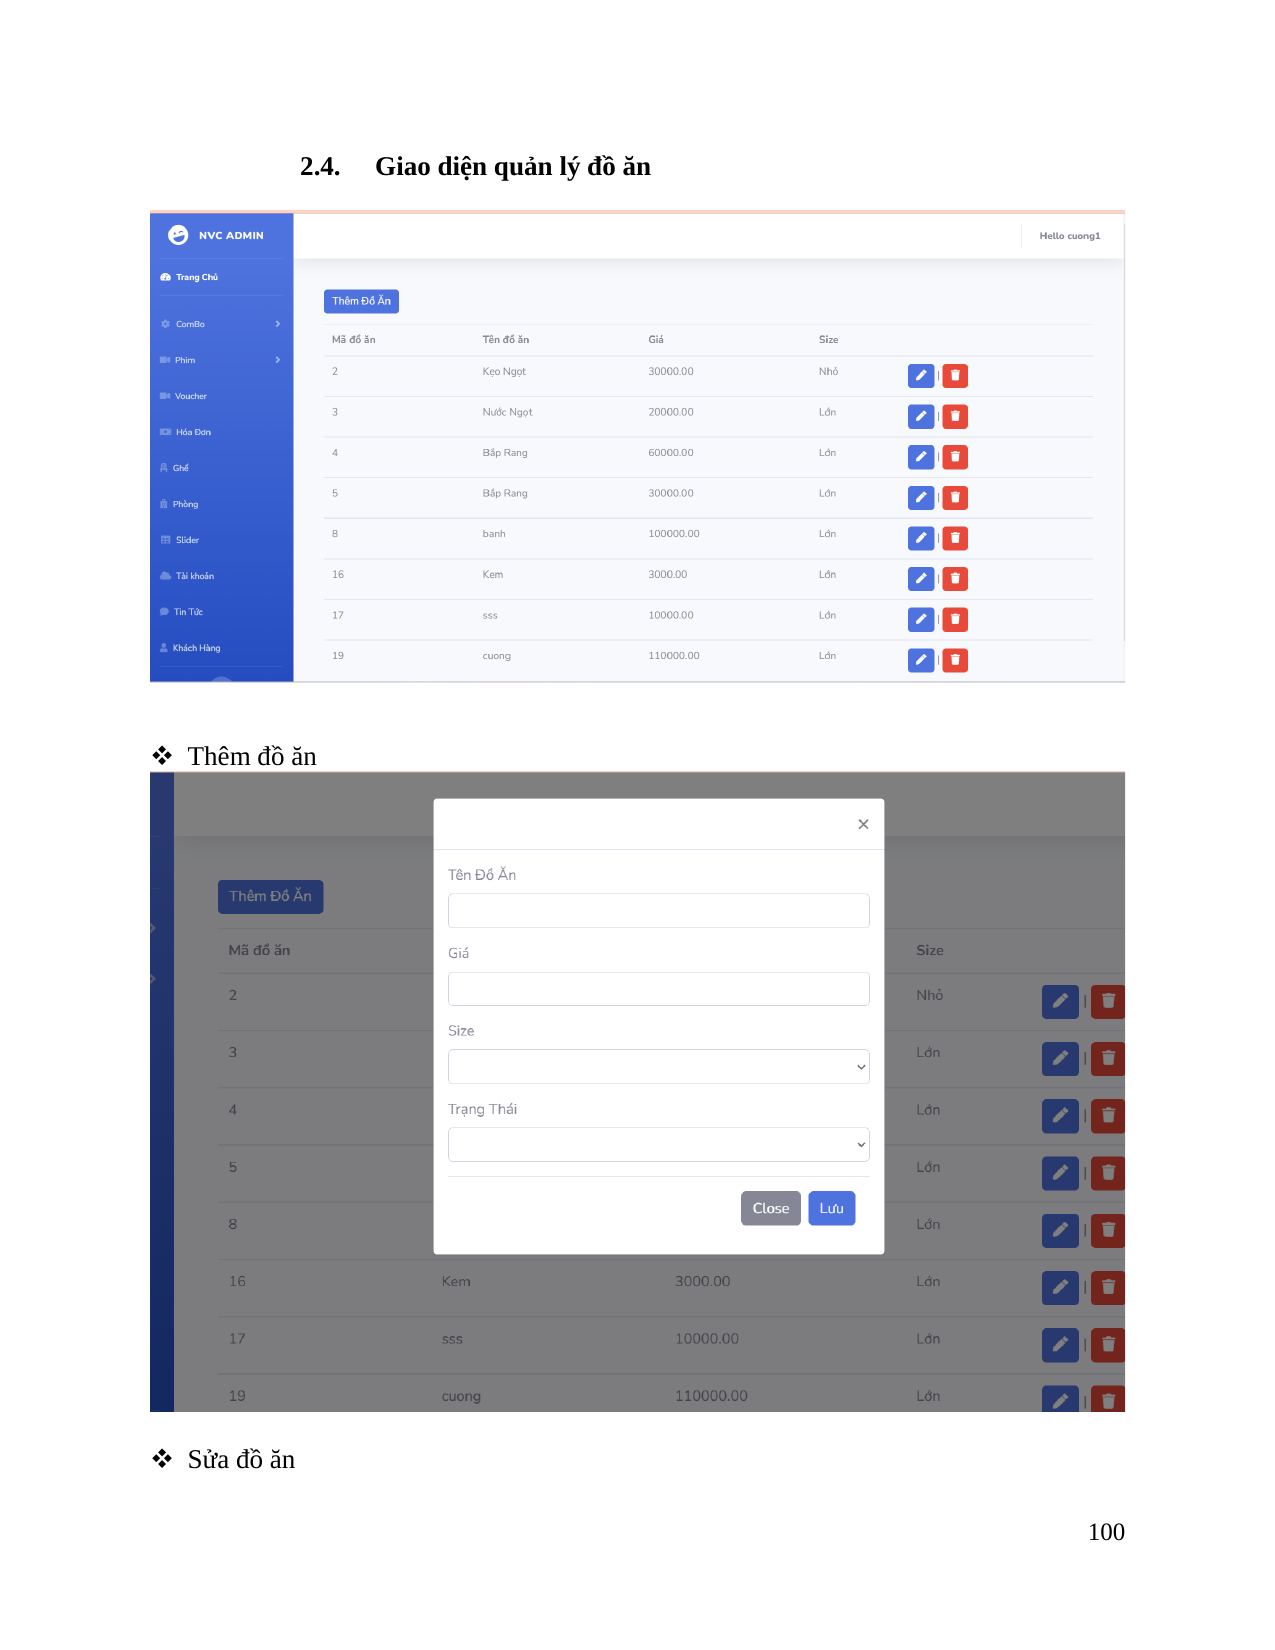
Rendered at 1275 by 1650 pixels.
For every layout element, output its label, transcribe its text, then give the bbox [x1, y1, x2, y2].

list Sửa đồ ăn [150, 1443, 1125, 1474]
picture [150, 210, 1125, 683]
picture [150, 771, 1125, 1412]
list Thêm đồ ăn [150, 740, 1125, 771]
subtitle Giao diện quản lý đồ ăn [300, 150, 1125, 181]
